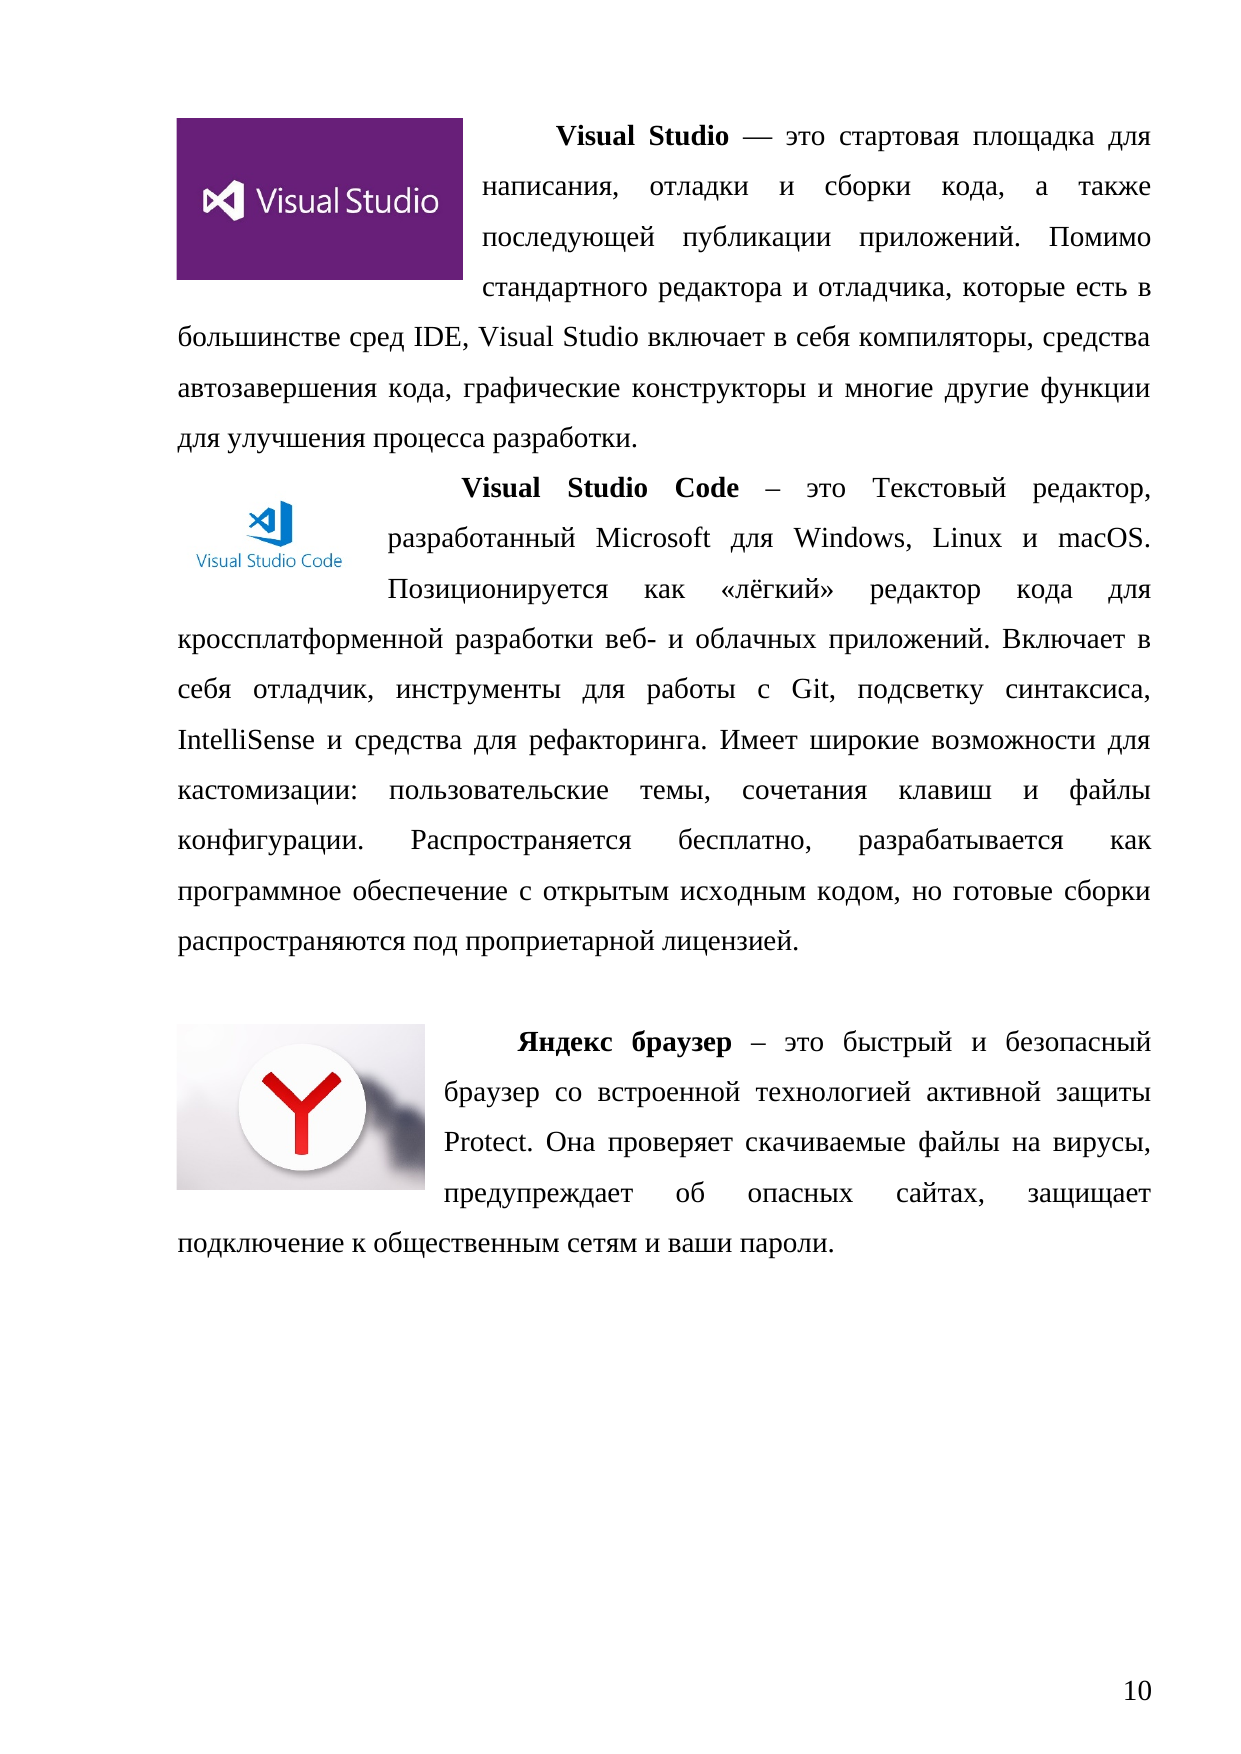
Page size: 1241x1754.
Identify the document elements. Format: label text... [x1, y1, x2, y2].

picture [176, 118, 463, 280]
text Яндекс браузер – это быстрый и безопасный браузер со встроенной технологией активной защиты Protect. Она проверяет скачиваемые файлы на вирусы, предупреждает об опасных сайтах, защищает подключение к общественным сетям и ваши пароли. [177, 1024, 1152, 1258]
text Visual Studio Code – это Текстовый редактор, разработанный Microsoft для Windows, Linux и macOS. Позиционируется как «лёгкий» редактор кода для кроссплатформенной разработки веб- и облачных приложений. Включает в себя отладчик, инструменты для работы с Git, подсветку синтаксиса, IntelliSense и средства для рефакторинга. Имеет широкие возможности для кастомизации: пользовательские темы, сочетания клавиш и файлы конфигурации. Распространяется бесплатно, разрабатывается как программное обеспечение с открытым исходным кодом, но готовые сборки распространяются под проприетарной лицензией. [177, 470, 1152, 957]
picture [176, 469, 369, 598]
text Visual Studio — это стартовая площадка для написания, отладки и сборки кода, а также последующей публикации приложений. Помимо стандартного редактора и отладчика, которые есть в большинстве сред IDE, Visual Studio включает в себя компиляторы, средства автозавершения кода, графические конструкторы и многие другие функции для улучшения процесса разработки. [177, 118, 1152, 453]
picture [176, 1024, 425, 1190]
